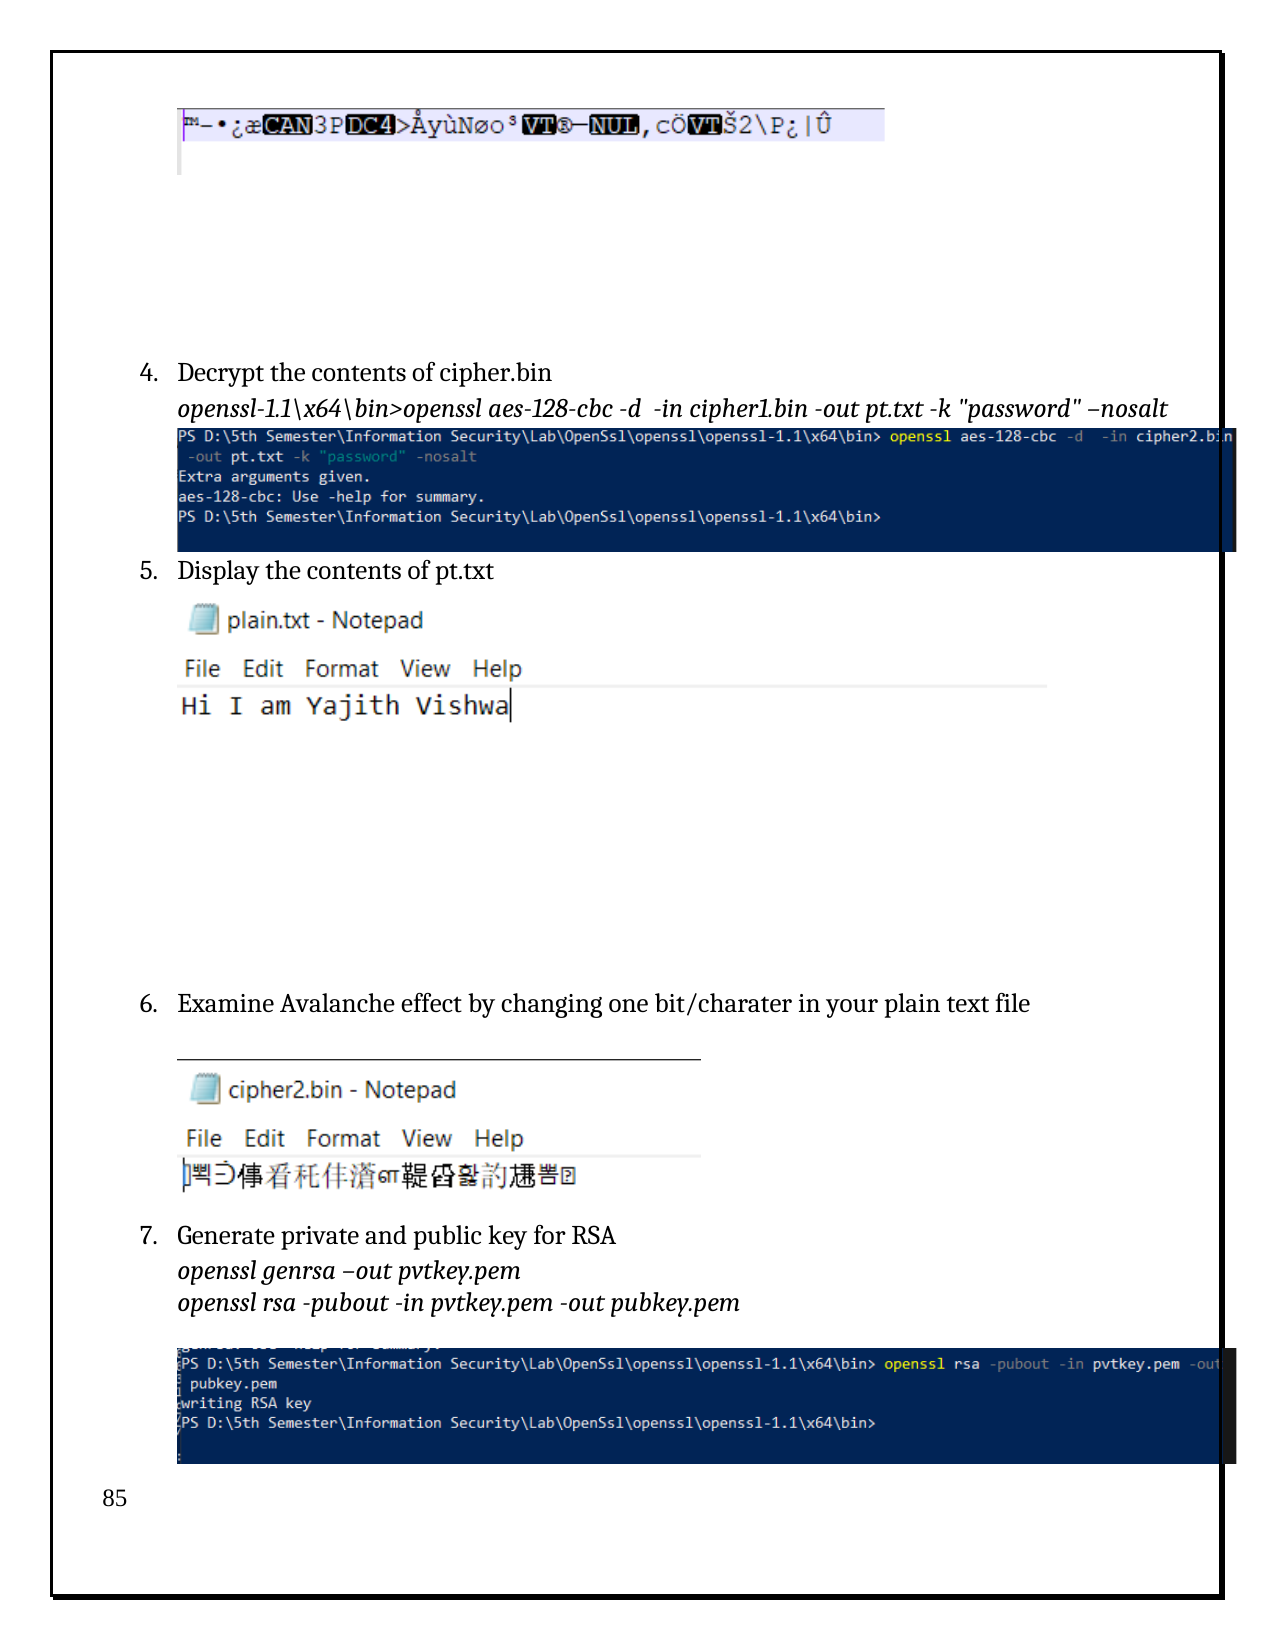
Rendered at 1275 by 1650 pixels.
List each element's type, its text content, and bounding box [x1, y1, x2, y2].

picture [177, 108, 885, 175]
list Display the contents of pt.txt [139, 555, 1205, 587]
text openssl rsa -pubout -in pvtkey.pem -out pubkey.pem [177, 1287, 1205, 1318]
list Generate private and public key for RSA [139, 1220, 1205, 1251]
list Decrypt the contents of cipher.bin [139, 357, 1205, 388]
picture [1222, 1348, 1237, 1464]
picture [177, 428, 1219, 552]
list Examine Avalanche effect by changing one bit/charater in your plain text file [139, 988, 1205, 1019]
picture [177, 1059, 701, 1216]
picture [1222, 428, 1237, 552]
list openssl-1.1\x64\bin>openssl aes-128-cbc -d -in cipher1.bin -out pt.txt -k "password" –nosalt [177, 393, 1205, 424]
picture [177, 1348, 1219, 1464]
text openssl genrsa –out pvtkey.pem [177, 1255, 1205, 1287]
picture [177, 591, 1048, 984]
